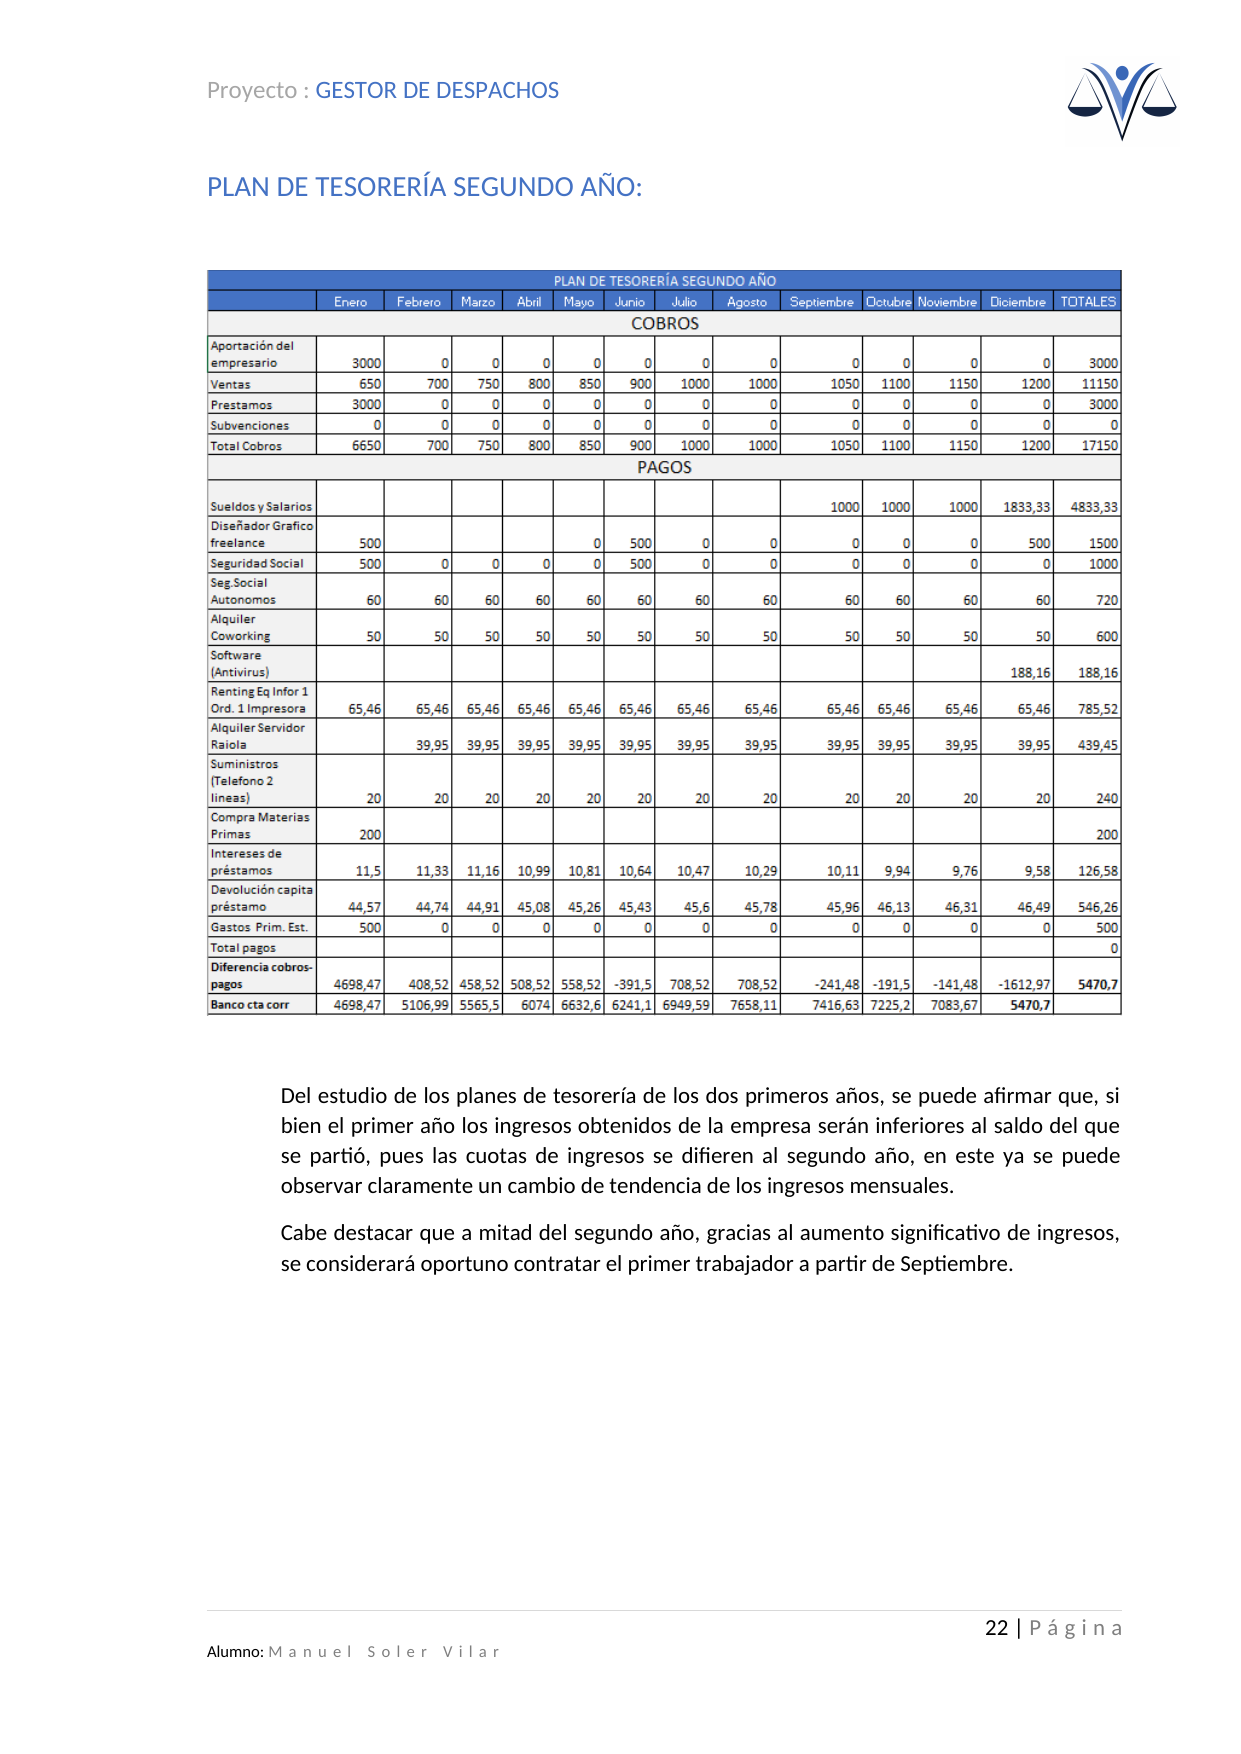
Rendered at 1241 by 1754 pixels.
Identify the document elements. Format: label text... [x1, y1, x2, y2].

text Del estudio de los planes de tesorería de los dos primeros años, se puede afirmar que, si bien el primer año los ingresos obtenidos de la empresa serán inferiores al saldo del que se partió, pues las cuotas de ingresos se difieren al segundo año, en este ya se puede observar claramente un cambio de tendencia de los ingresos mensuales. [281, 1081, 1122, 1200]
picture [206, 270, 1123, 1016]
picture [1065, 56, 1181, 147]
text Cabe destacar que a mitad del segundo año, gracias al aumento significativo de ingresos, se considerará oportuno contratar el primer trabajador a partir de Septiembre. [281, 1218, 1122, 1277]
text PLAN DE TESORERÍA SEGUNDO AÑO: [207, 168, 1122, 204]
